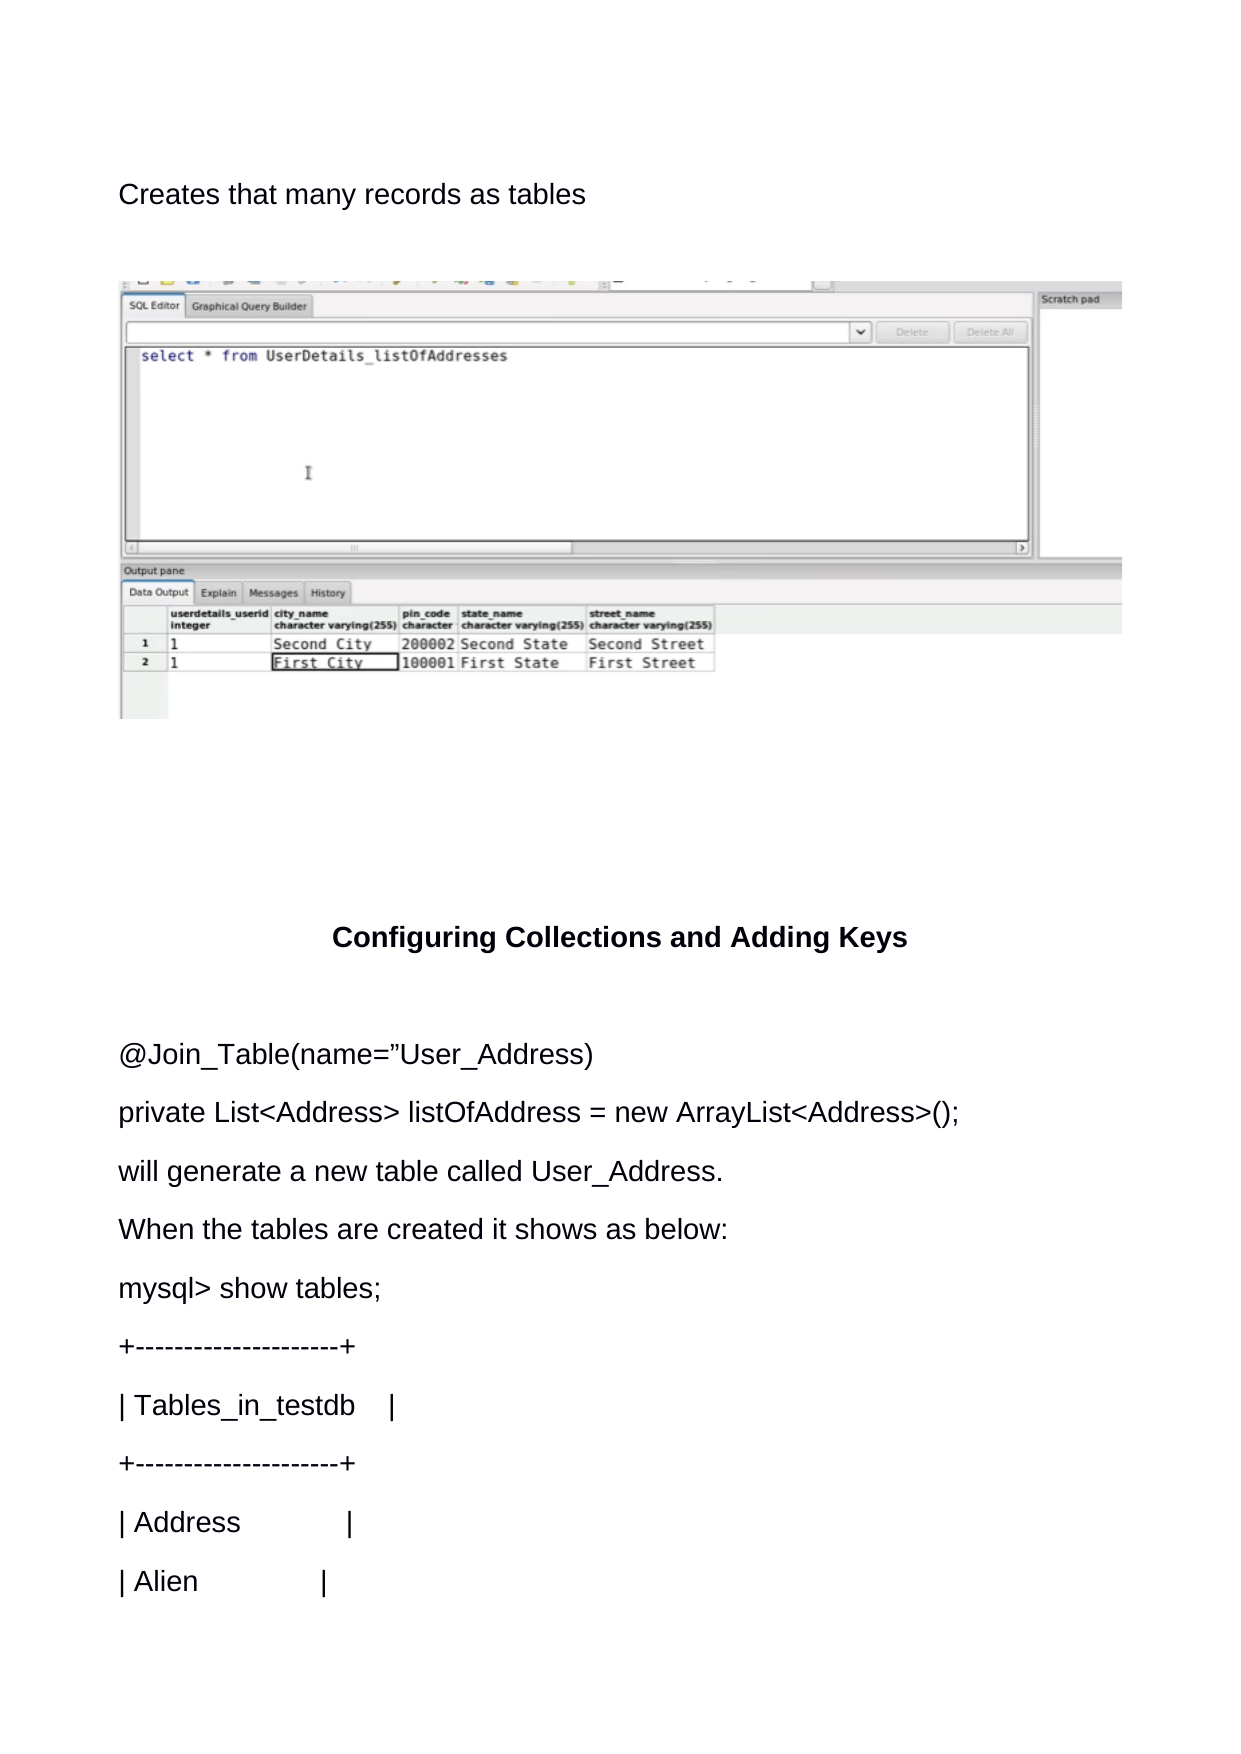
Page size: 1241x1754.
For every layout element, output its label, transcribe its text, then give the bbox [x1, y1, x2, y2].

subtitle @Join_Table(name=”User_Address) [118, 1037, 1122, 1070]
subtitle mysql> show tables; [118, 1271, 1122, 1304]
subtitle Creates that many records as tables [118, 177, 1122, 210]
subtitle Configuring Collections and Adding Keys [118, 920, 1122, 953]
subtitle +---------------------+ [118, 1447, 1122, 1480]
subtitle When the tables are created it shows as below: [118, 1212, 1122, 1246]
subtitle will generate a new table called User_Address. [118, 1154, 1122, 1187]
picture [118, 281, 1123, 719]
subtitle | Tables_in_testdb | [118, 1388, 1122, 1422]
subtitle | Address | [118, 1505, 1122, 1539]
subtitle +---------------------+ [118, 1329, 1122, 1363]
subtitle | Alien | [118, 1564, 1122, 1597]
subtitle private List<Address> listOfAddress = new ArrayList<Address>(); [118, 1095, 1122, 1129]
